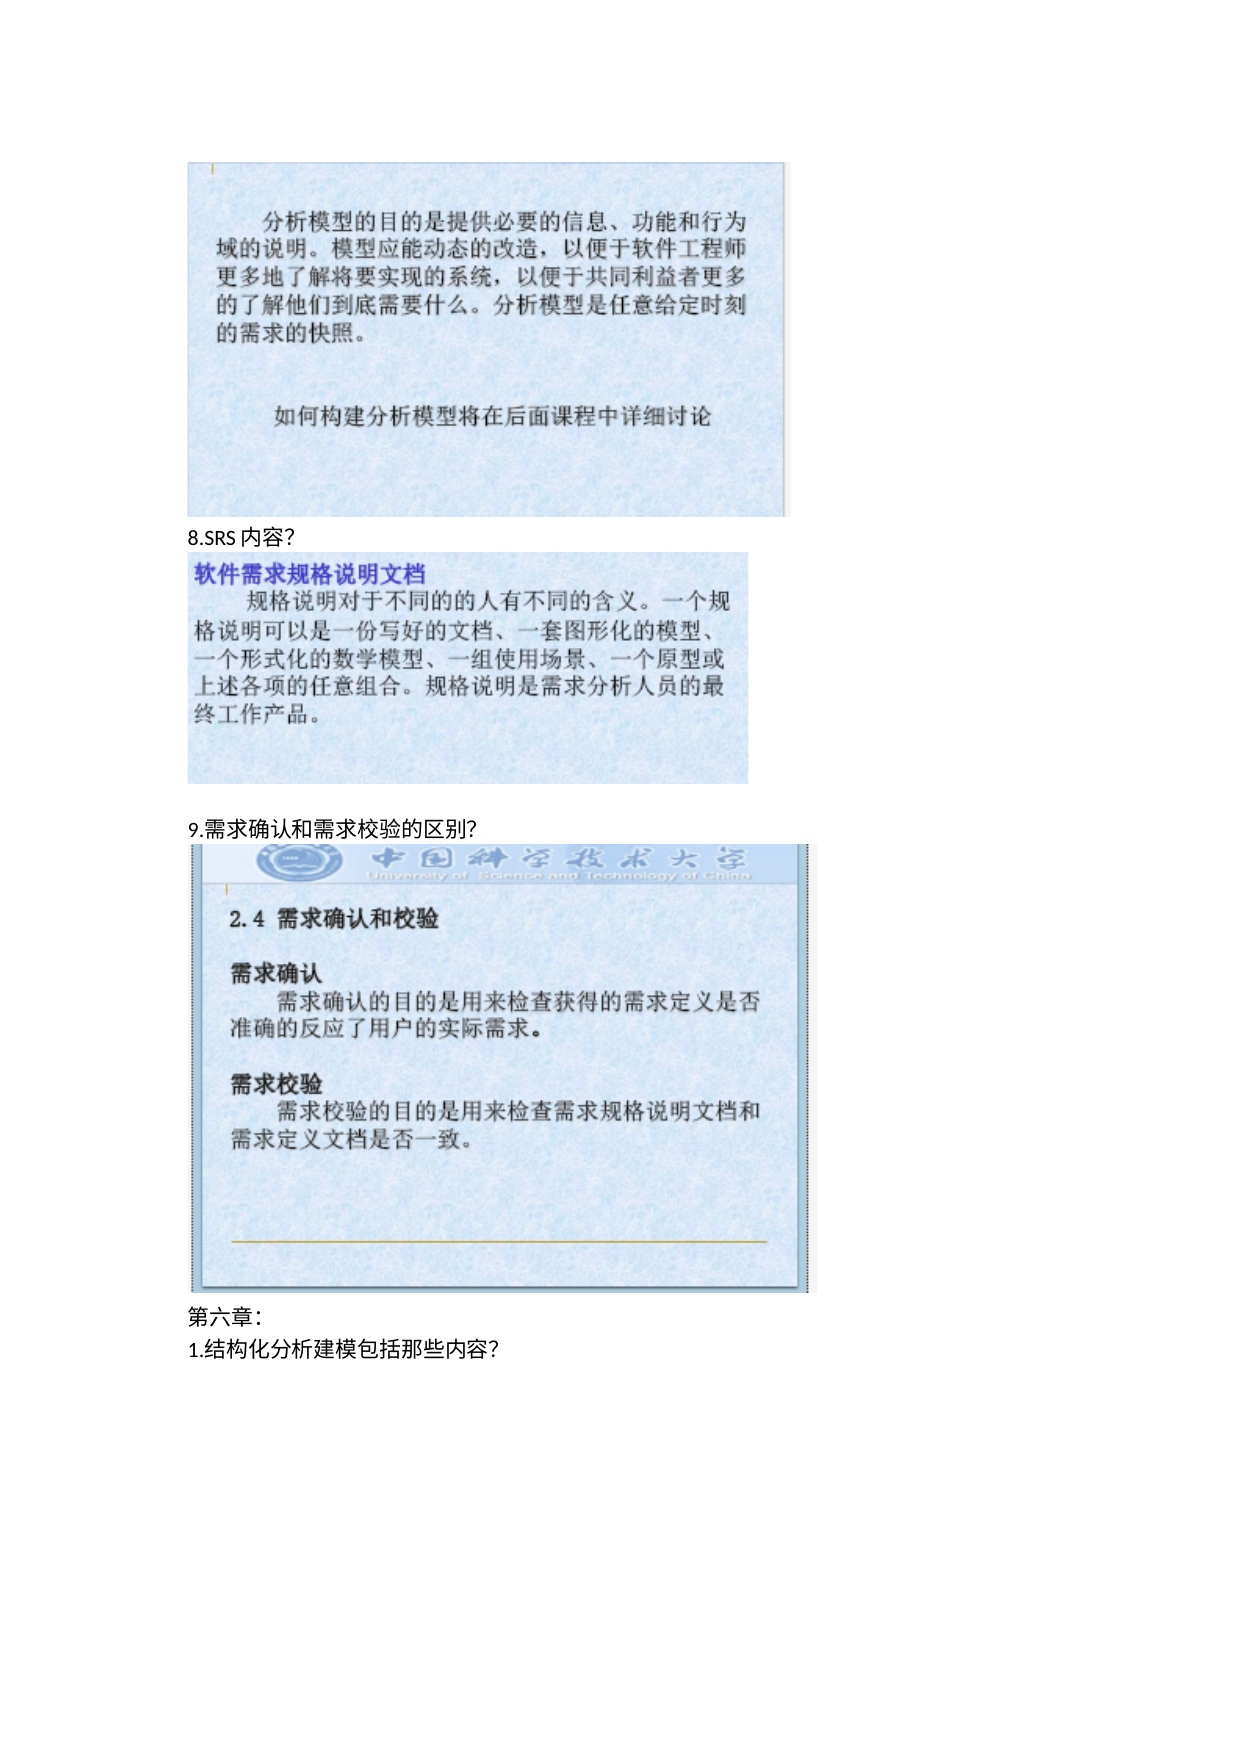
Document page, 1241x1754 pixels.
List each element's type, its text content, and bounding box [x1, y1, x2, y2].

text 9.需求确认和需求校验的区别？ [187, 812, 1053, 844]
text 第六章： [187, 1299, 1053, 1332]
text 1.结构化分析建模包括那些内容？ [187, 1332, 1053, 1364]
picture [187, 552, 749, 784]
picture [187, 162, 791, 517]
picture [187, 844, 818, 1293]
text 8.SRS内容？ [187, 519, 1053, 552]
